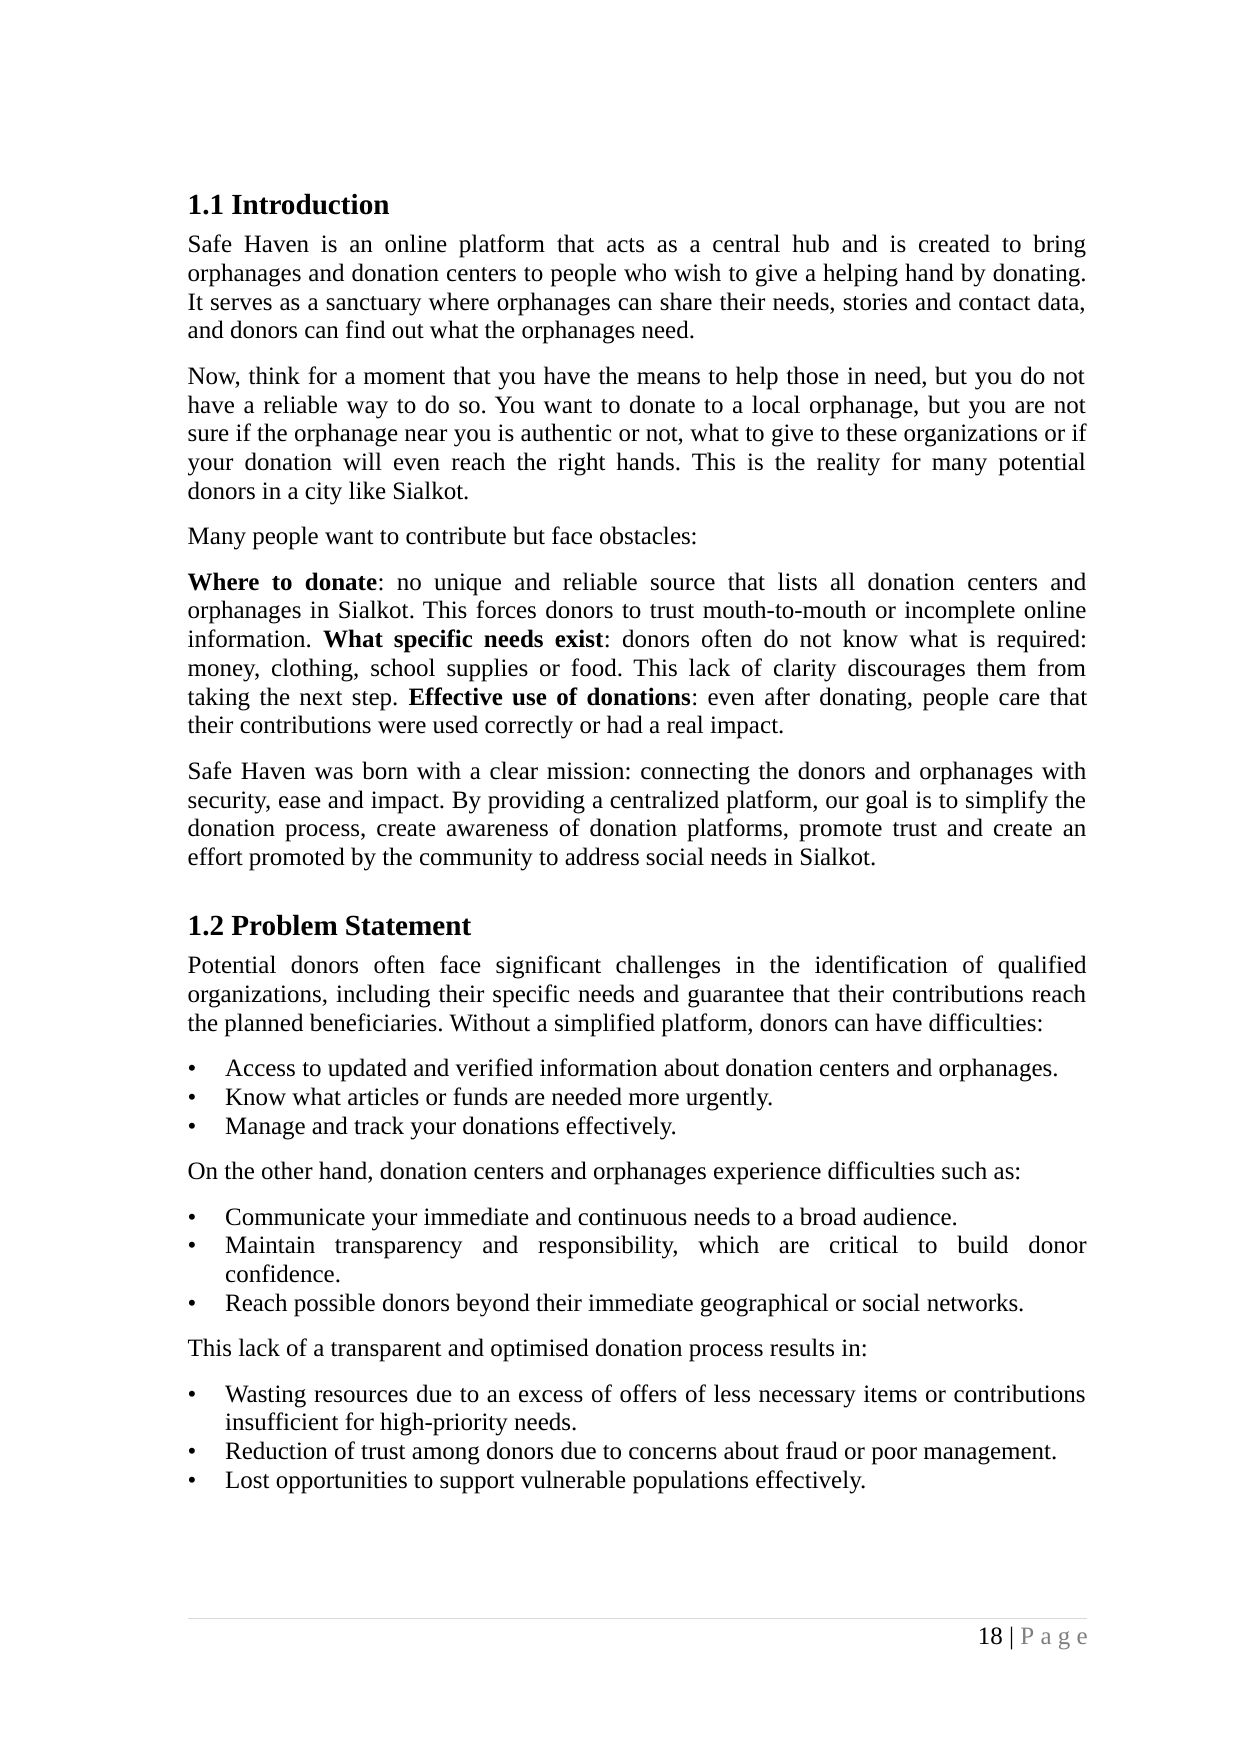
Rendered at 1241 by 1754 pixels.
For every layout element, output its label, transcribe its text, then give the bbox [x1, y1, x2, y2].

list Wasting resources due to an excess of offers of less necessary items or contributions insufficient for high-priority needs. [187, 1379, 1087, 1436]
list Reduction of trust among donors due to concerns about fraud or poor management. [187, 1436, 1087, 1465]
text Potential donors often face significant challenges in the identification of qualified organizations, including their specific needs and guarantee that their contributions reach the planned beneficiaries. Without a simplified platform, donors can have difficulties: [187, 950, 1087, 1037]
text On the other hand, donation centers and orphanages experience difficulties such as: [187, 1156, 1087, 1185]
text Where to donate: no unique and reliable source that lists all donation centers and orphanages in Sialkot. This forces donors to trust mouth-to-mouth or incomplete online information. What specific needs exist: donors often do not know what is required: money, clothing, school supplies or food. This lack of clarity discourages them from taking the next step. Effective use of donations: even after donating, people care that their contributions were used correctly or had a real impact. [187, 567, 1087, 739]
text Safe Haven was born with a clear mission: connecting the donors and orphanages with security, ease and impact. By providing a centralized platform, our goal is to simplify the donation process, create awareness of donation platforms, promote trust and create an effort promoted by the community to address social needs in Sialkot. [187, 756, 1087, 871]
list Communicate your immediate and continuous needs to a broad audience. [187, 1202, 1087, 1230]
list Know what articles or funds are needed more urgently. [187, 1082, 1087, 1111]
list Reach possible donors beyond their immediate geographical or social networks. [187, 1288, 1087, 1317]
subtitle Introduction [187, 187, 1087, 221]
text Now, think for a moment that you have the means to help those in need, but you do not have a reliable way to do so. You want to donate to a local orphanage, but you are not sure if the orphanage near you is authentic or not, what to give to these organizations or if your donation will even reach the right hands. This is the reality for many potential donors in a city like Sialkot. [187, 361, 1087, 505]
list Access to updated and verified information about donation centers and orphanages. [187, 1053, 1087, 1082]
list Manage and track your donations effectively. [187, 1111, 1087, 1139]
list Lost opportunities to support vulnerable populations effectively. [187, 1465, 1087, 1494]
text This lack of a transparent and optimised donation process results in: [187, 1333, 1087, 1362]
subtitle Problem Statement [187, 908, 1087, 942]
list Maintain transparency and responsibility, which are critical to build donor confidence. [187, 1230, 1087, 1288]
text Many people want to contribute but face obstacles: [187, 521, 1087, 550]
text Safe Haven is an online platform that acts as a central hub and is created to bring orphanages and donation centers to people who wish to give a helping hand by donating. It serves as a sanctuary where orphanages can share their needs, stories and contact data, and donors can find out what the orphanages need. [187, 229, 1087, 344]
